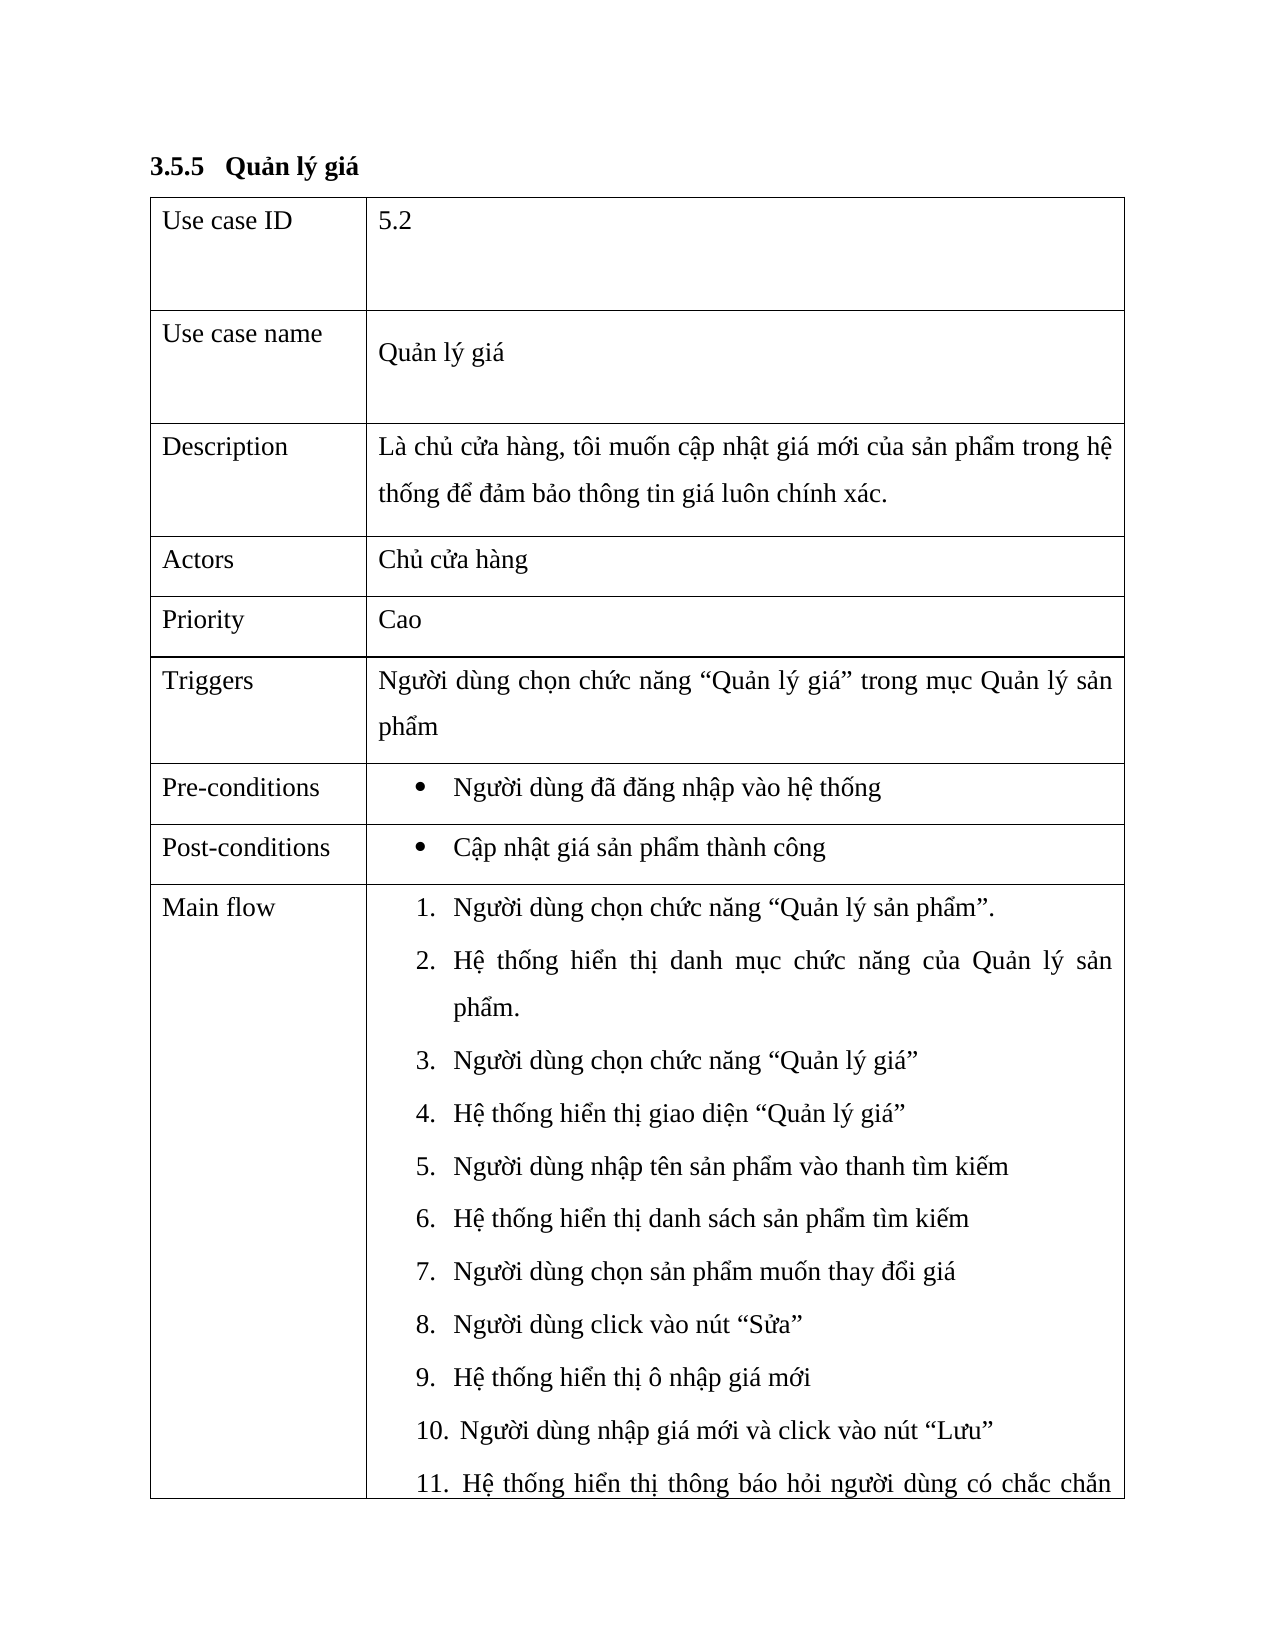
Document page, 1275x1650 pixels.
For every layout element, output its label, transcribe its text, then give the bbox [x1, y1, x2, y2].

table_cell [367, 885, 1124, 1498]
table_cell Là chủ cửa hàng, tôi muốn cập nhật giá mới của sản phẩm trong hệ thống để đảm bảo thông tin giá luôn chính xác. [367, 424, 1124, 536]
table_cell Cập nhật giá sản phẩm thành công [367, 825, 1124, 884]
table_cell Người dùng chọn chức năng “Quản lý giá” trong mục Quản lý sản phẩm [367, 658, 1124, 763]
table_cell Triggers [151, 658, 366, 763]
table_cell Post-conditions [151, 825, 366, 884]
table_header 5.2 [367, 198, 1124, 310]
table_header Use case ID [151, 198, 366, 310]
table_cell Chủ cửa hàng [367, 537, 1124, 596]
table_cell Actors [151, 537, 366, 596]
table_cell Người dùng đã đăng nhập vào hệ thống [367, 764, 1124, 824]
subtitle Quản lý giá [150, 150, 1125, 181]
table_cell Pre-conditions [151, 764, 366, 824]
table_cell Description [151, 424, 366, 536]
table_cell Cao [367, 597, 1124, 656]
table_cell Use case name [151, 311, 366, 423]
table_cell Quản lý giá [367, 311, 1124, 423]
table_cell Main flow [151, 885, 366, 1498]
table_cell Priority [151, 597, 366, 656]
